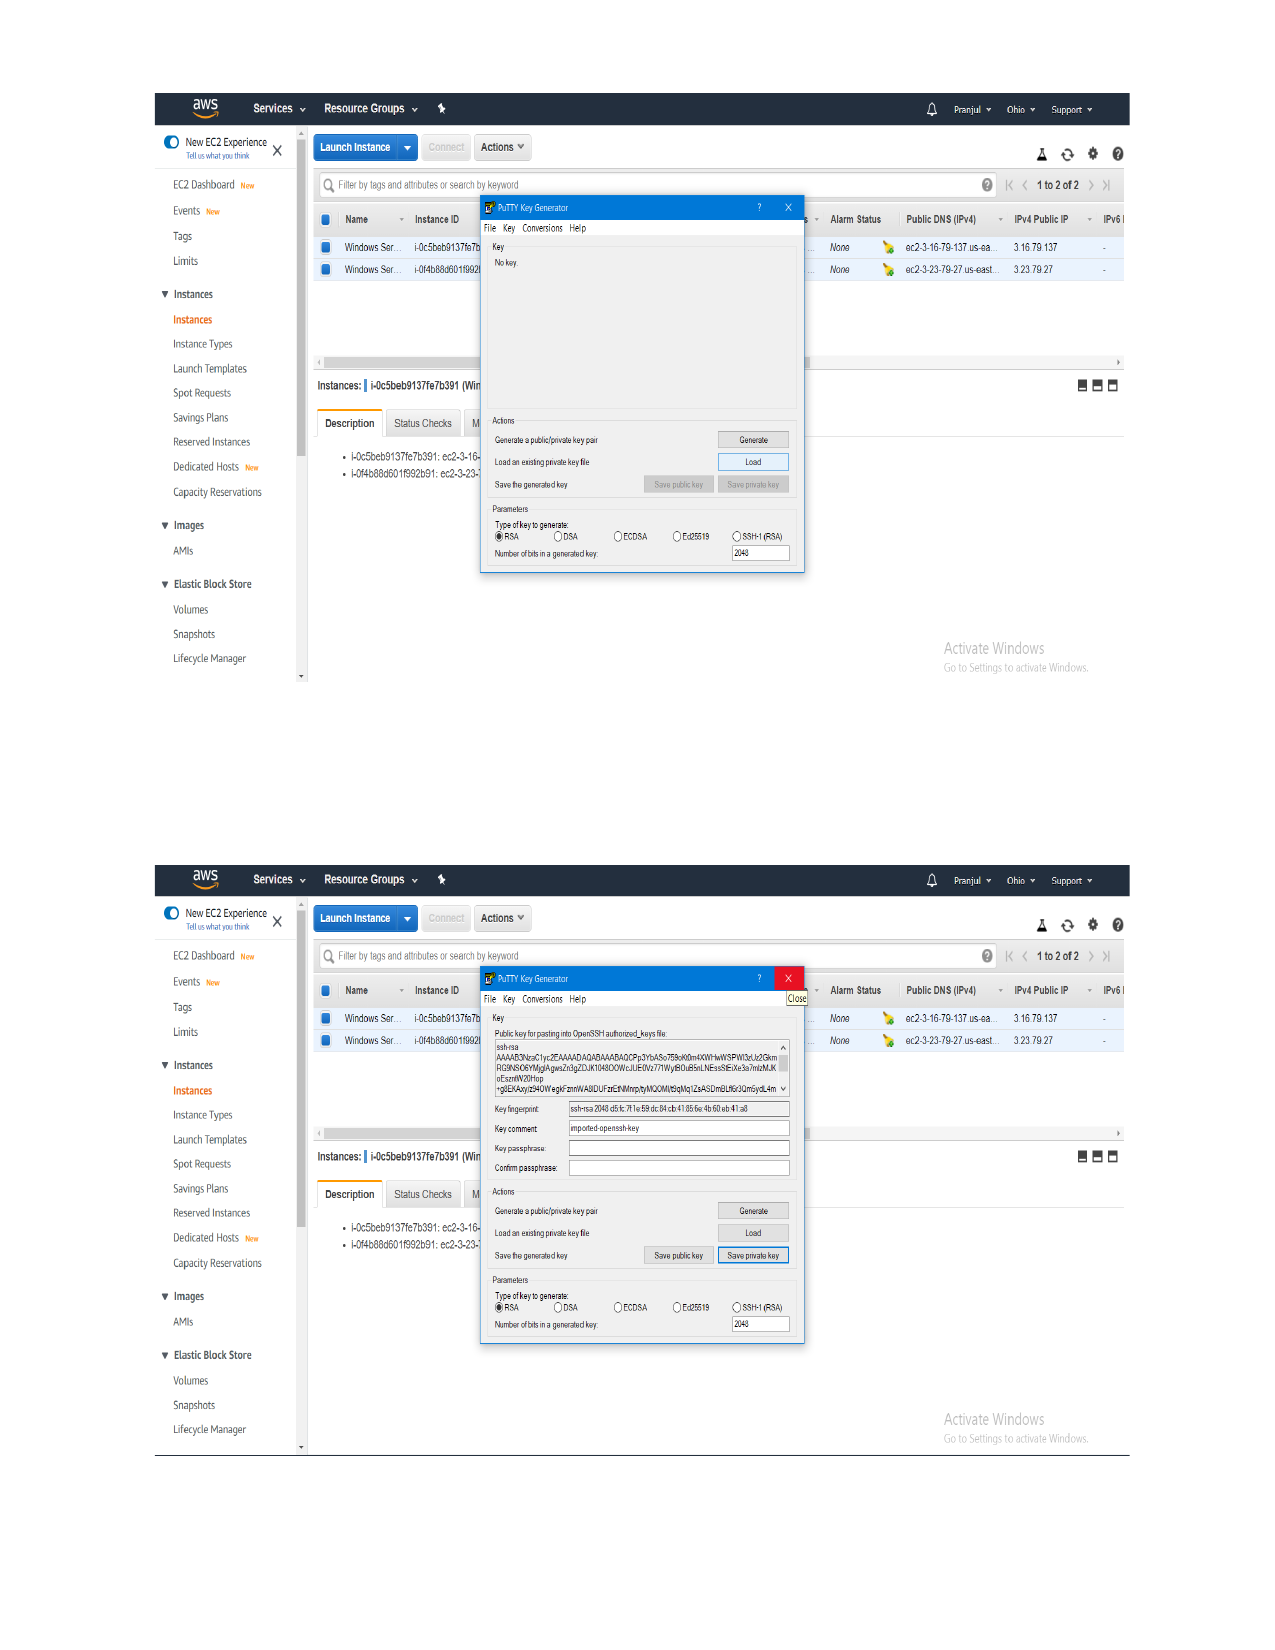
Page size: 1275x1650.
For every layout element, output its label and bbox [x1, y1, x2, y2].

picture [154, 865, 1130, 1456]
picture [154, 93, 1130, 682]
